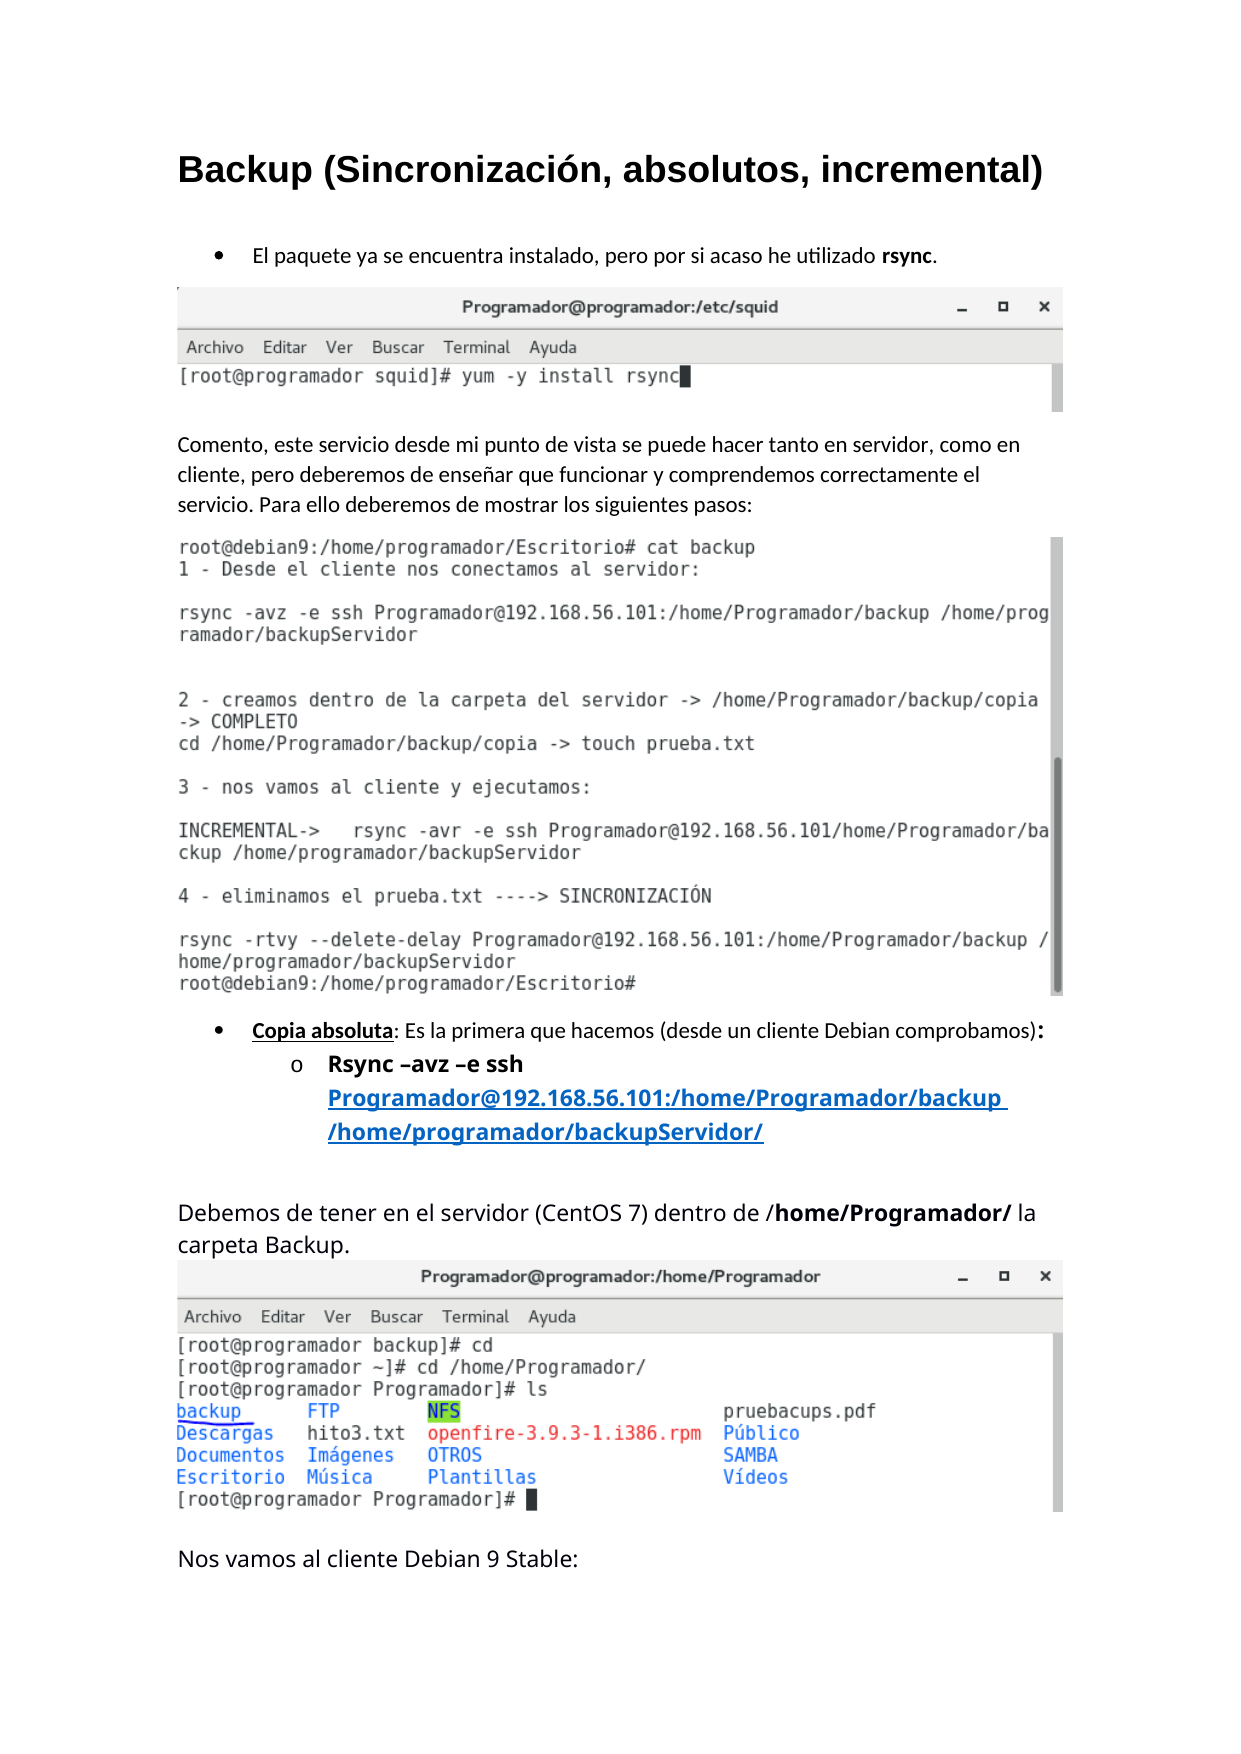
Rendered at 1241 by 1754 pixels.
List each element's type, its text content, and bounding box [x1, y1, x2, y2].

picture [177, 287, 1063, 412]
list Rsync –avz –e ssh Programador@192.168.56.101:/home/Programador/backup /home/programador/backupServidor/ [290, 1048, 1063, 1147]
text Debemos de tener en el servidor (CentOS 7) dentro de /home/Programador/ la carpeta Backup. [177, 1197, 1063, 1260]
picture [177, 1260, 1063, 1512]
list Copia absoluta: Es la primera que hacemos (desde un cliente Debian comprobamos): [215, 1014, 1063, 1046]
text Comento, este servicio desde mi punto de vista se puede hacer tanto en servidor, como en cliente, pero deberemos de enseñar que funcionar y comprendemos correctamente el servicio. Para ello deberemos de mostrar los siguientes pasos: [177, 430, 1063, 519]
picture [177, 537, 1063, 996]
subtitle Backup (Sincronización, absolutos, incremental) [177, 148, 1063, 191]
list El paquete ya se encuentra instalado, pero por si acaso he utilizado rsync. [215, 241, 1063, 269]
text Nos vamos al cliente Debian 9 Stable: [177, 1543, 1063, 1574]
